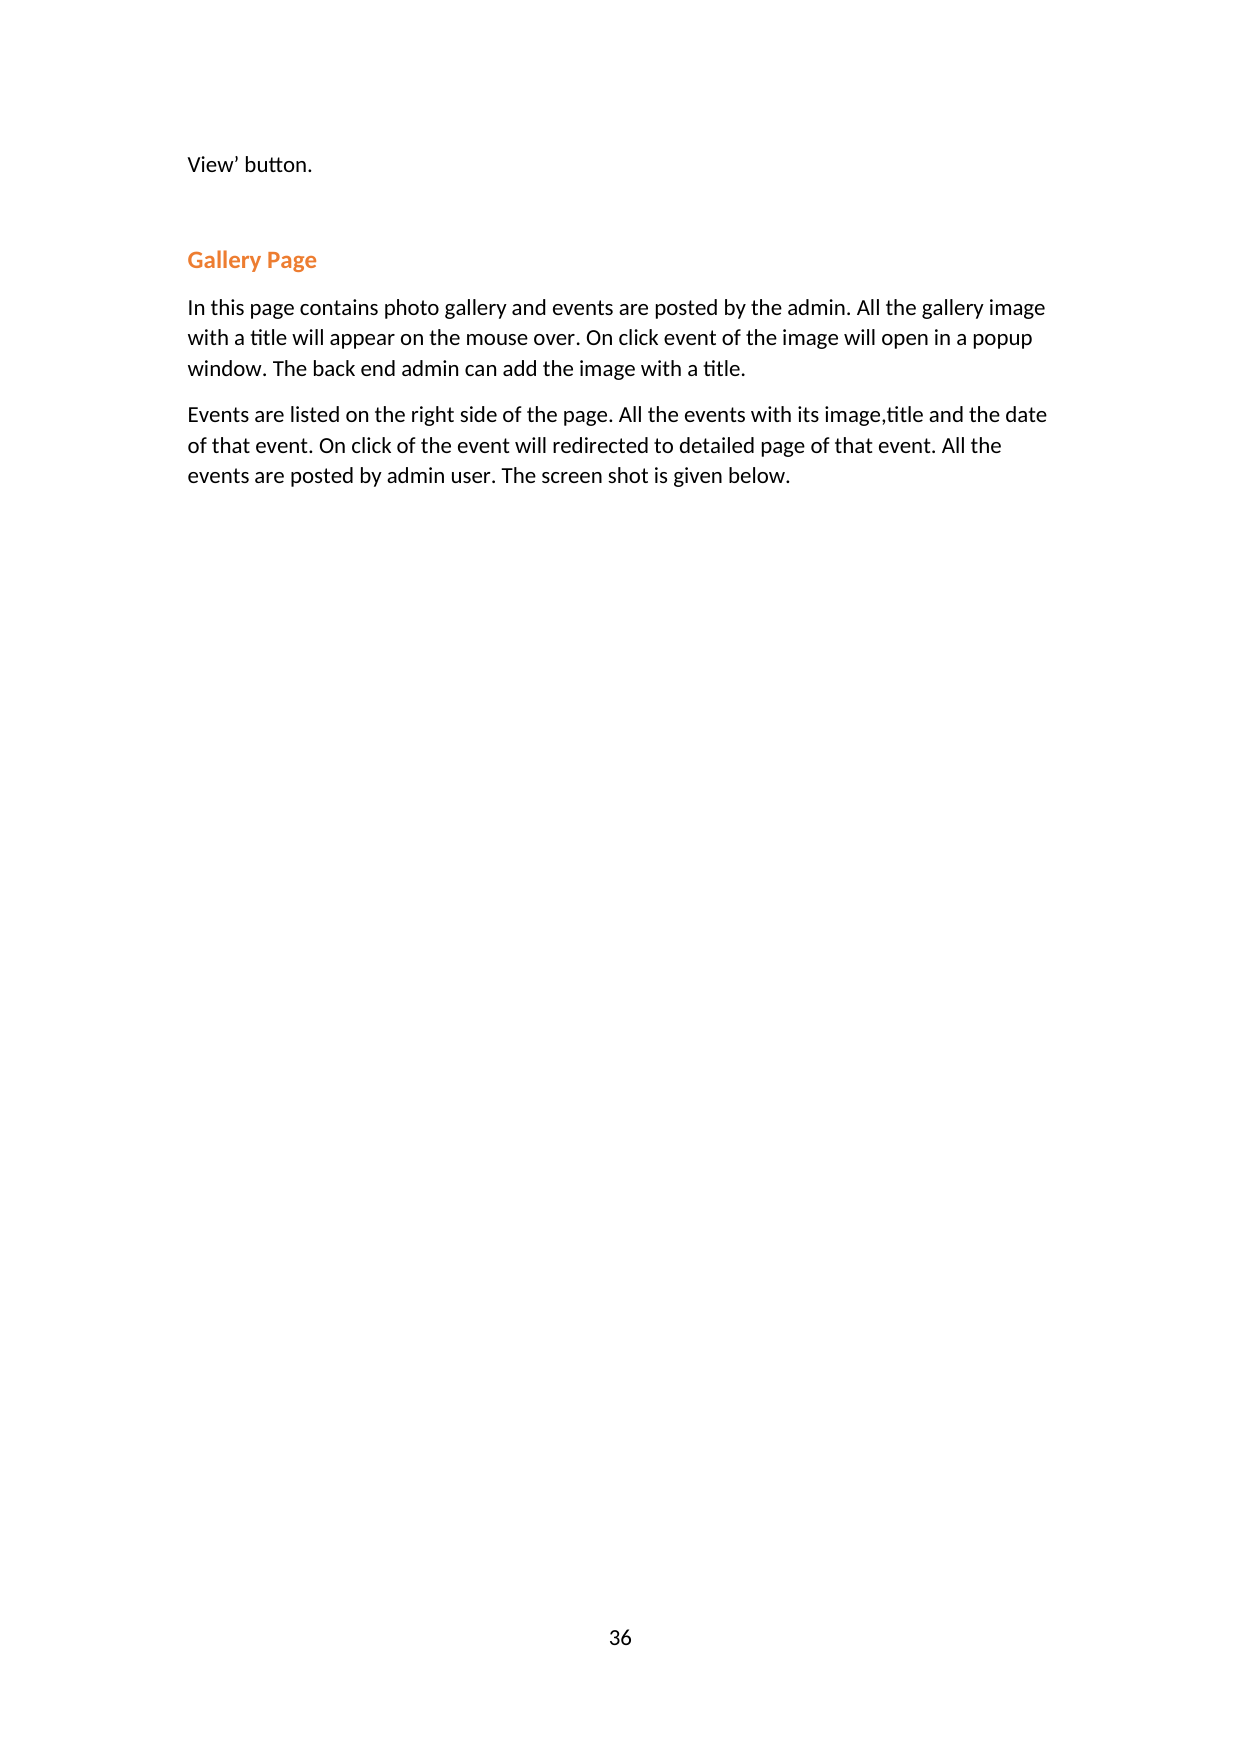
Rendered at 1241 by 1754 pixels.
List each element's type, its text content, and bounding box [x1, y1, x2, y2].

text In this page contains photo gallery and events are posted by the admin. All the gallery image with a title will appear on the mouse over. On click event of the image will open in a popup window. The back end admin can add the image with a title. [187, 293, 1053, 382]
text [187, 150, 1053, 178]
text Gallery Page [187, 244, 1053, 274]
text Events are listed on the right side of the page. All the events with its image,title and the date of that event. On click of the event will redirected to detailed page of that event. All the events are posted by admin user. The screen shot is given below. [187, 401, 1053, 489]
